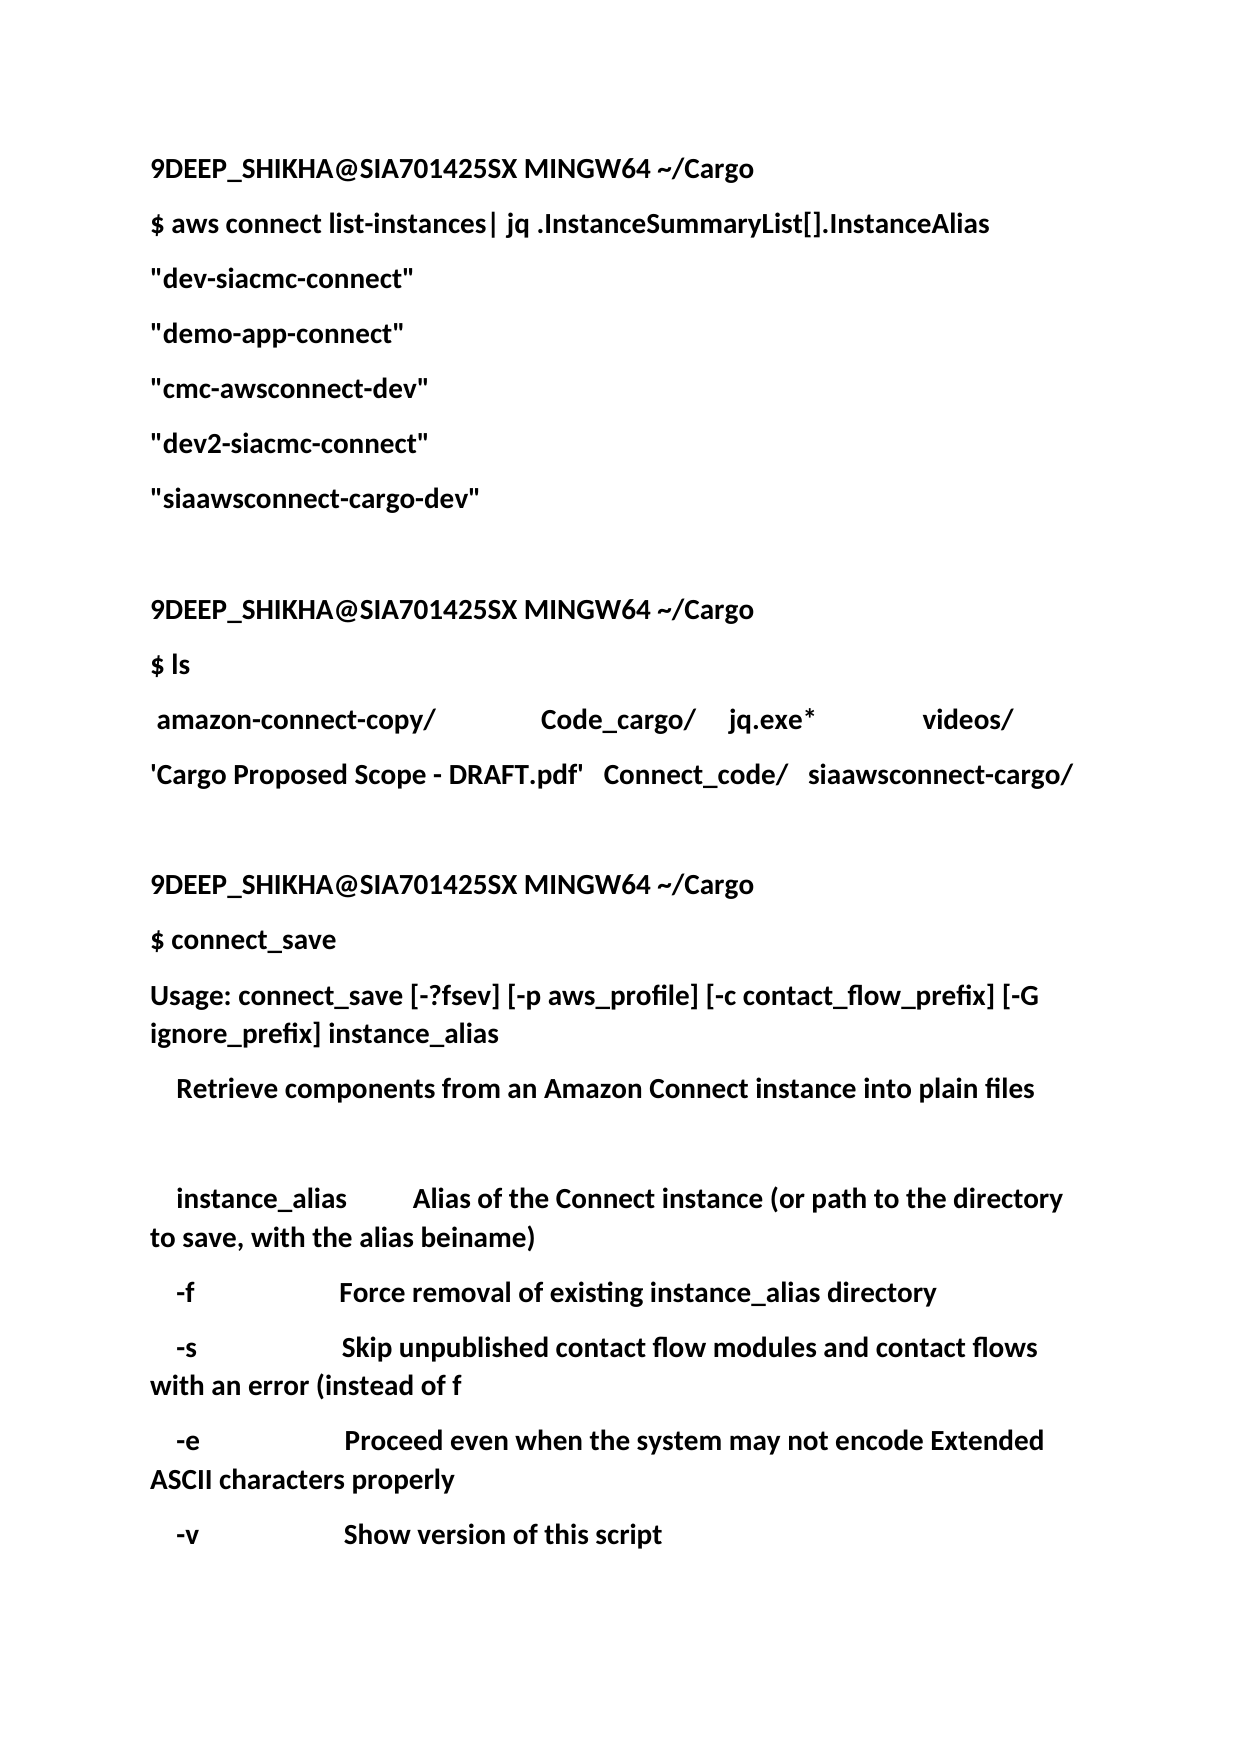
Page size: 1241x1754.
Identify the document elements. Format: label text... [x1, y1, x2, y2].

text 9DEEP_SHIKHA@SIA701425SX MINGW64 ~/Cargo [150, 591, 1090, 626]
text 'Cargo Proposed Scope - DRAFT.pdf' Connect_code/ siaawsconnect-cargo/ [150, 756, 1090, 792]
text $ ls [150, 646, 1090, 682]
text 9DEEP_SHIKHA@SIA701425SX MINGW64 ~/Cargo [150, 866, 1090, 902]
text 9DEEP_SHIKHA@SIA701425SX MINGW64 ~/Cargo [150, 150, 1090, 186]
text $ connect_save [150, 921, 1090, 957]
text $ aws connect list-instances| jq .InstanceSummaryList[].InstanceAlias [150, 205, 1090, 241]
text amazon-connect-copy/ Code_cargo/ jq.exe* videos/ [150, 701, 1090, 737]
text -v Show version of this script [150, 1516, 1090, 1552]
text -f Force removal of existing instance_alias directory [150, 1274, 1090, 1309]
text instance_alias Alias of the Connect instance (or path to the directory to save, with the alias beiname) [150, 1180, 1090, 1254]
text "dev-siacmc-connect" [150, 260, 1090, 296]
text -s Skip unpublished contact flow modules and contact flows with an error (instead of f [150, 1329, 1090, 1403]
text Retrieve components from an Amazon Connect instance into plain files [150, 1070, 1090, 1106]
text -e Proceed even when the system may not encode Extended ASCII characters properly [150, 1422, 1090, 1497]
text "cmc-awsconnect-dev" [150, 370, 1090, 406]
text Usage: connect_save [-?fsev] [-p aws_profile] [-c contact_flow_prefix] [-G ignore_prefix] instance_alias [150, 977, 1090, 1051]
text "siaawsconnect-cargo-dev" [150, 481, 1090, 516]
text "demo-app-connect" [150, 315, 1090, 351]
text "dev2-siacmc-connect" [150, 426, 1090, 461]
